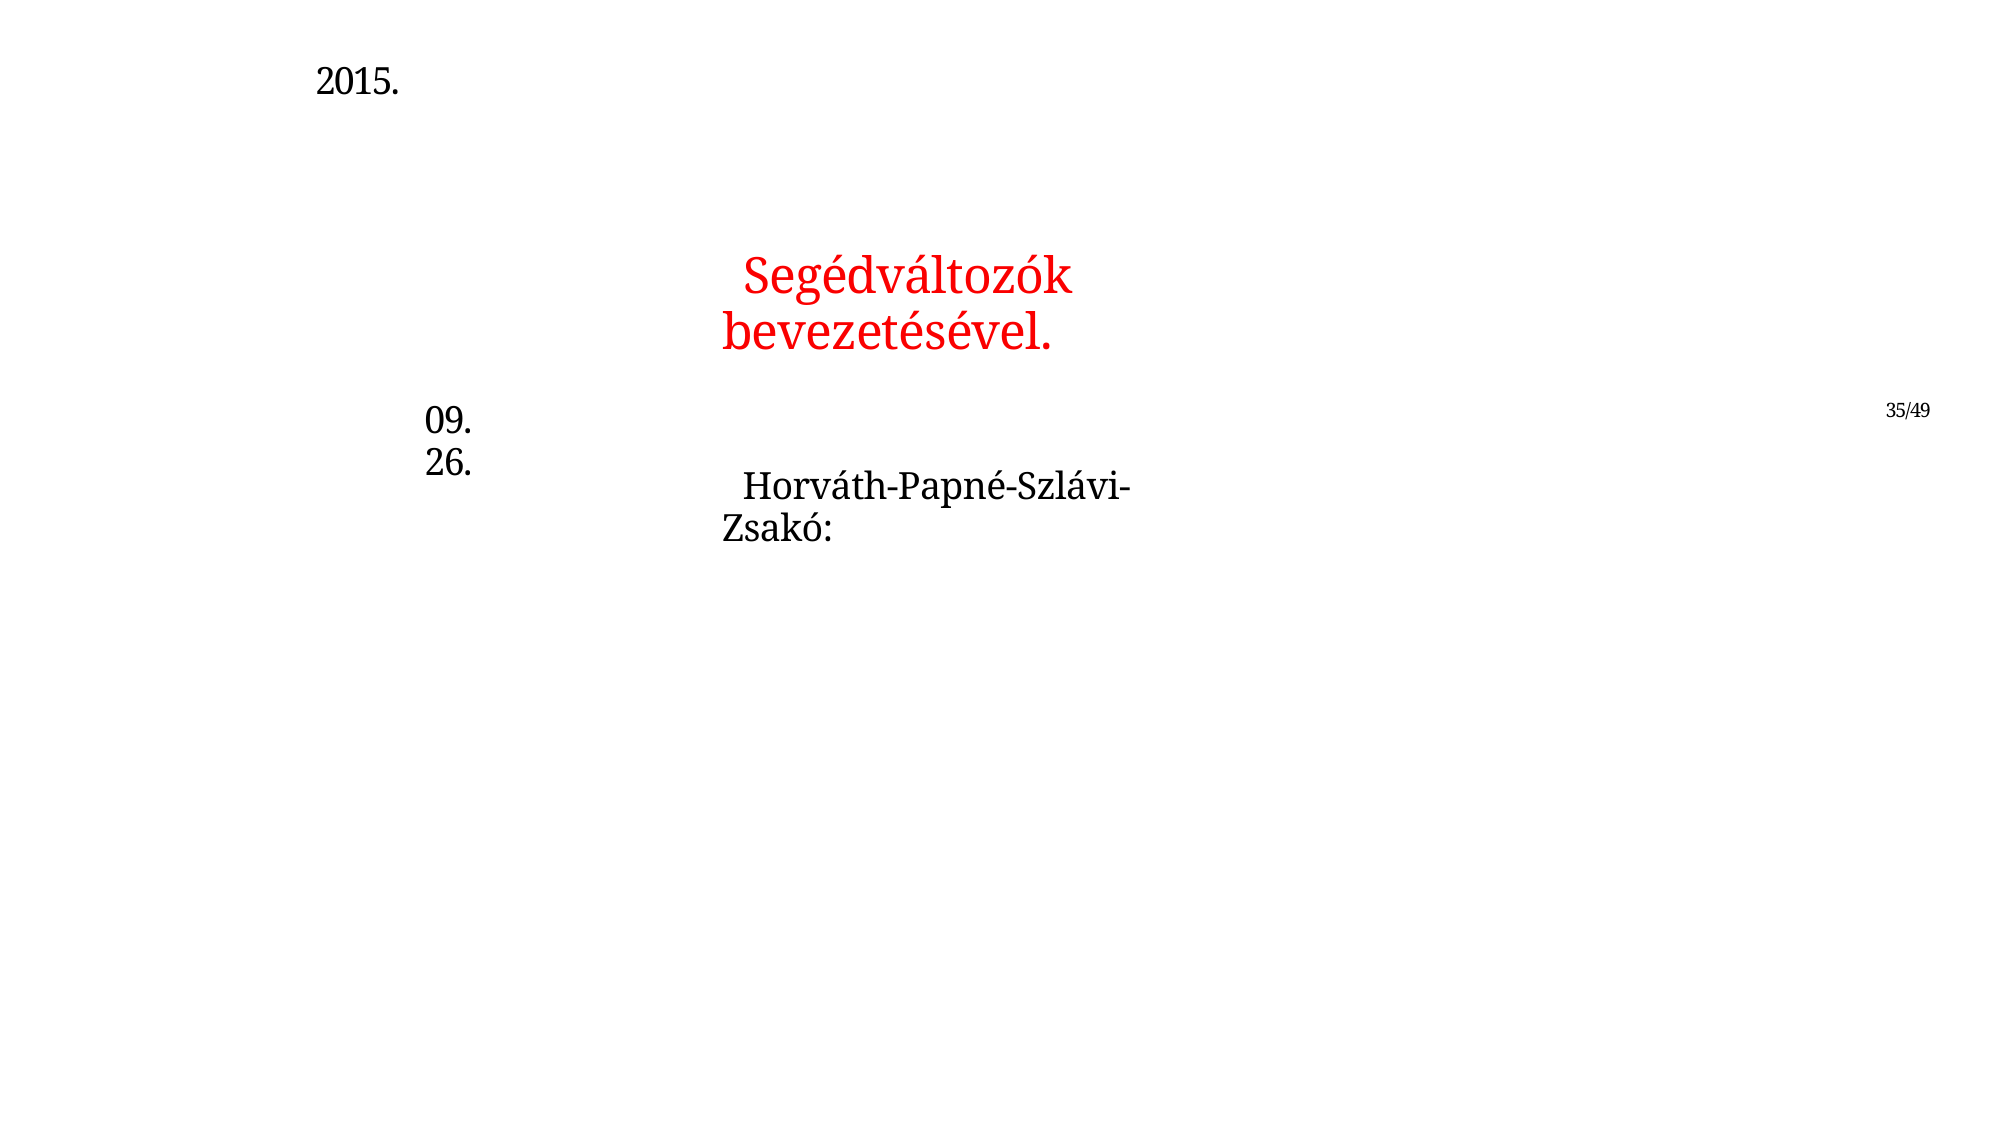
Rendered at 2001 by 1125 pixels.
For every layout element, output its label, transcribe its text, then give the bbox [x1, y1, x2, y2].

text Horváth-Papné-Szlávi-Zsakó: [722, 465, 1187, 550]
text 35/49 [1885, 398, 1935, 422]
text 2015. [315, 19, 414, 103]
text 09. 26. [424, 399, 520, 484]
text Segédváltozók bevezetésével. [722, 248, 1306, 361]
